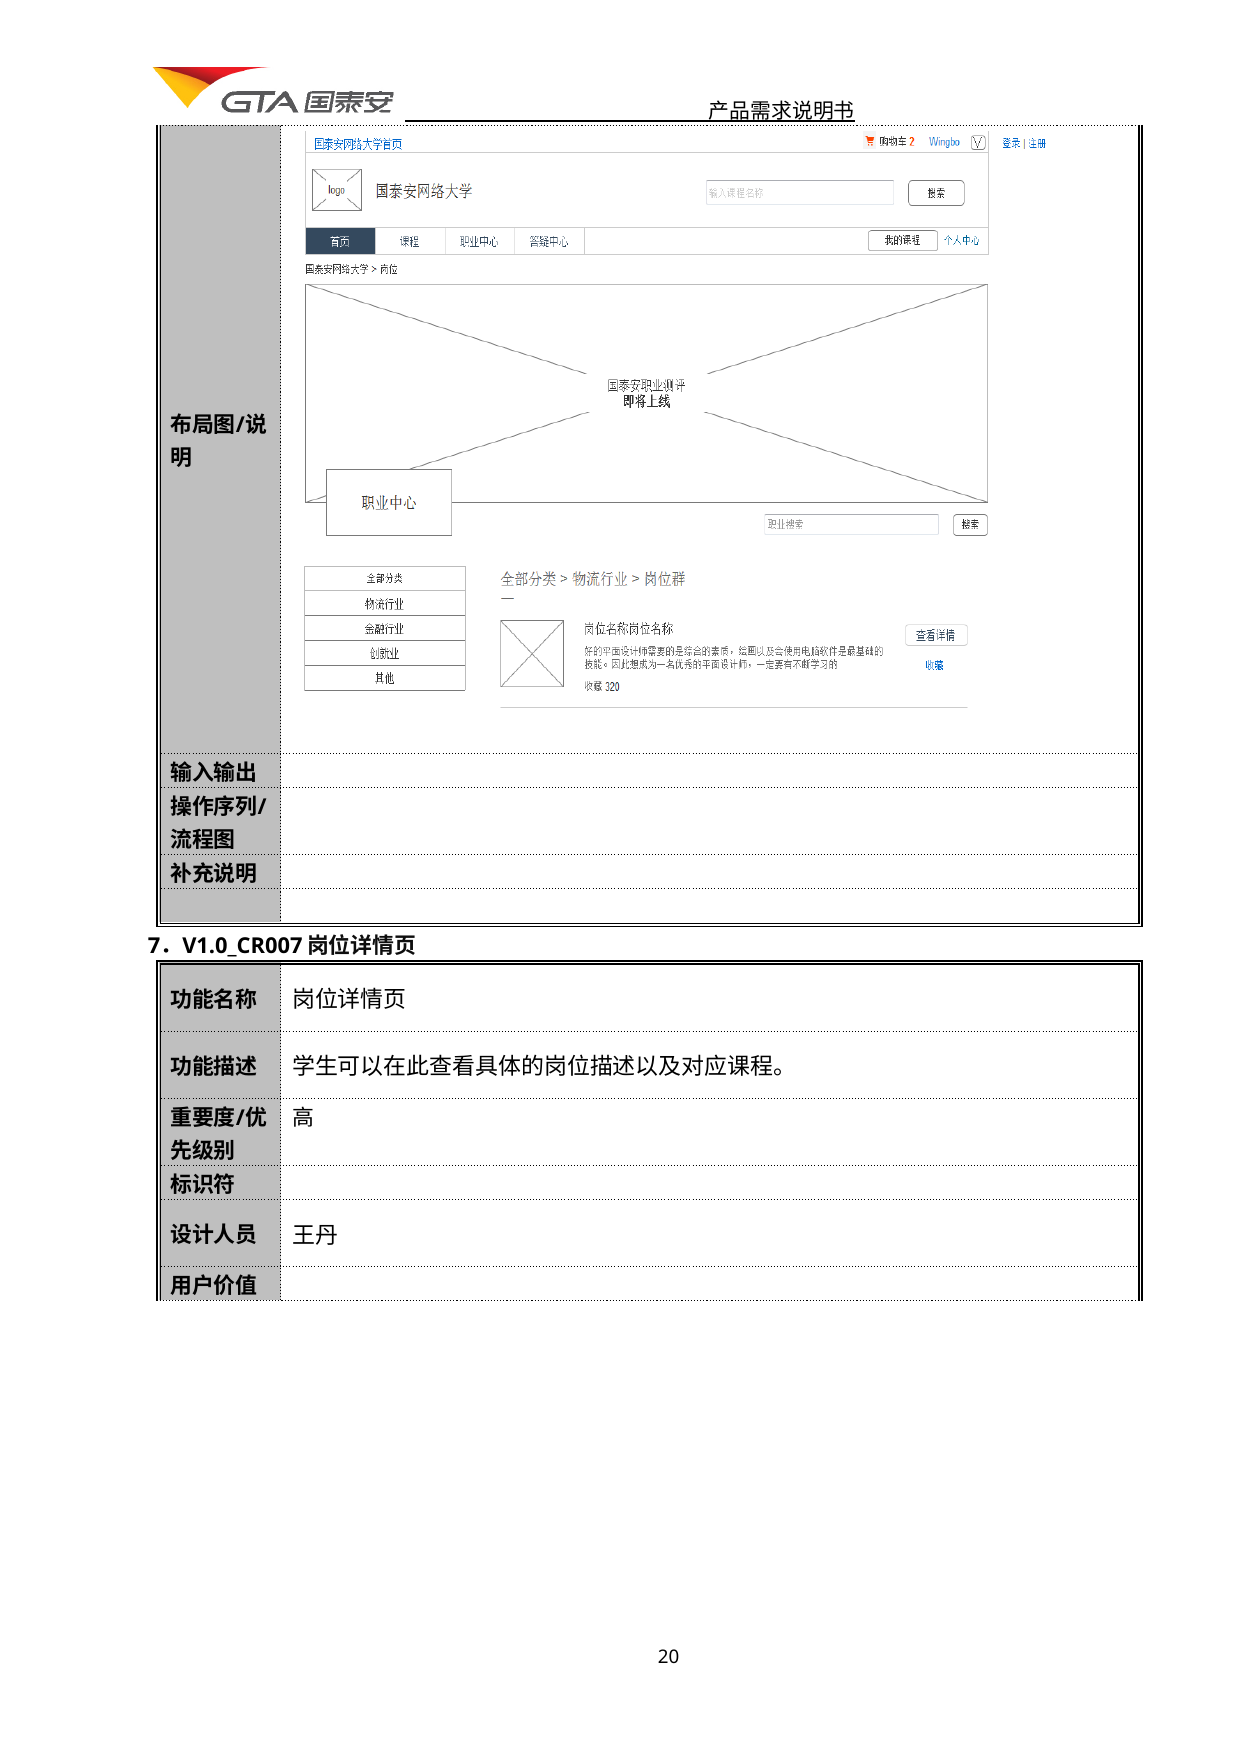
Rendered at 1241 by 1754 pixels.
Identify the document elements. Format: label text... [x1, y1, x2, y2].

table_cell 输入输出 [161, 753, 281, 787]
table_cell [281, 888, 1138, 922]
table_cell 王丹 [281, 1199, 1138, 1266]
table_header 岗位详情页 [281, 965, 1138, 1031]
table_cell [281, 1266, 1138, 1300]
table_header 功能名称 [161, 965, 281, 1031]
table_cell 功能描述 [161, 1031, 281, 1098]
table_cell 重要度/优先级别 [161, 1098, 281, 1165]
text 7．V1.0_CR007岗位详情页 [148, 927, 1152, 960]
table_cell 标识符 [161, 1165, 281, 1199]
picture [147, 59, 405, 119]
table_cell 补充说明 [161, 854, 281, 888]
table_cell [281, 1165, 1138, 1199]
table_cell 布局图/说明 [161, 125, 281, 753]
table_cell 设计人员 [161, 1199, 281, 1266]
table_cell 用户价值 [161, 1266, 281, 1300]
table_cell [281, 854, 1138, 888]
table_cell 高 [281, 1098, 1138, 1165]
table_cell [281, 753, 1138, 787]
table_cell [281, 125, 1138, 753]
table_cell 学生可以在此查看具体的岗位描述以及对应课程。 [281, 1031, 1138, 1098]
table_cell [281, 787, 1138, 854]
table_cell 操作序列/流程图 [161, 787, 281, 854]
picture [291, 131, 1050, 715]
table_cell [161, 888, 281, 922]
